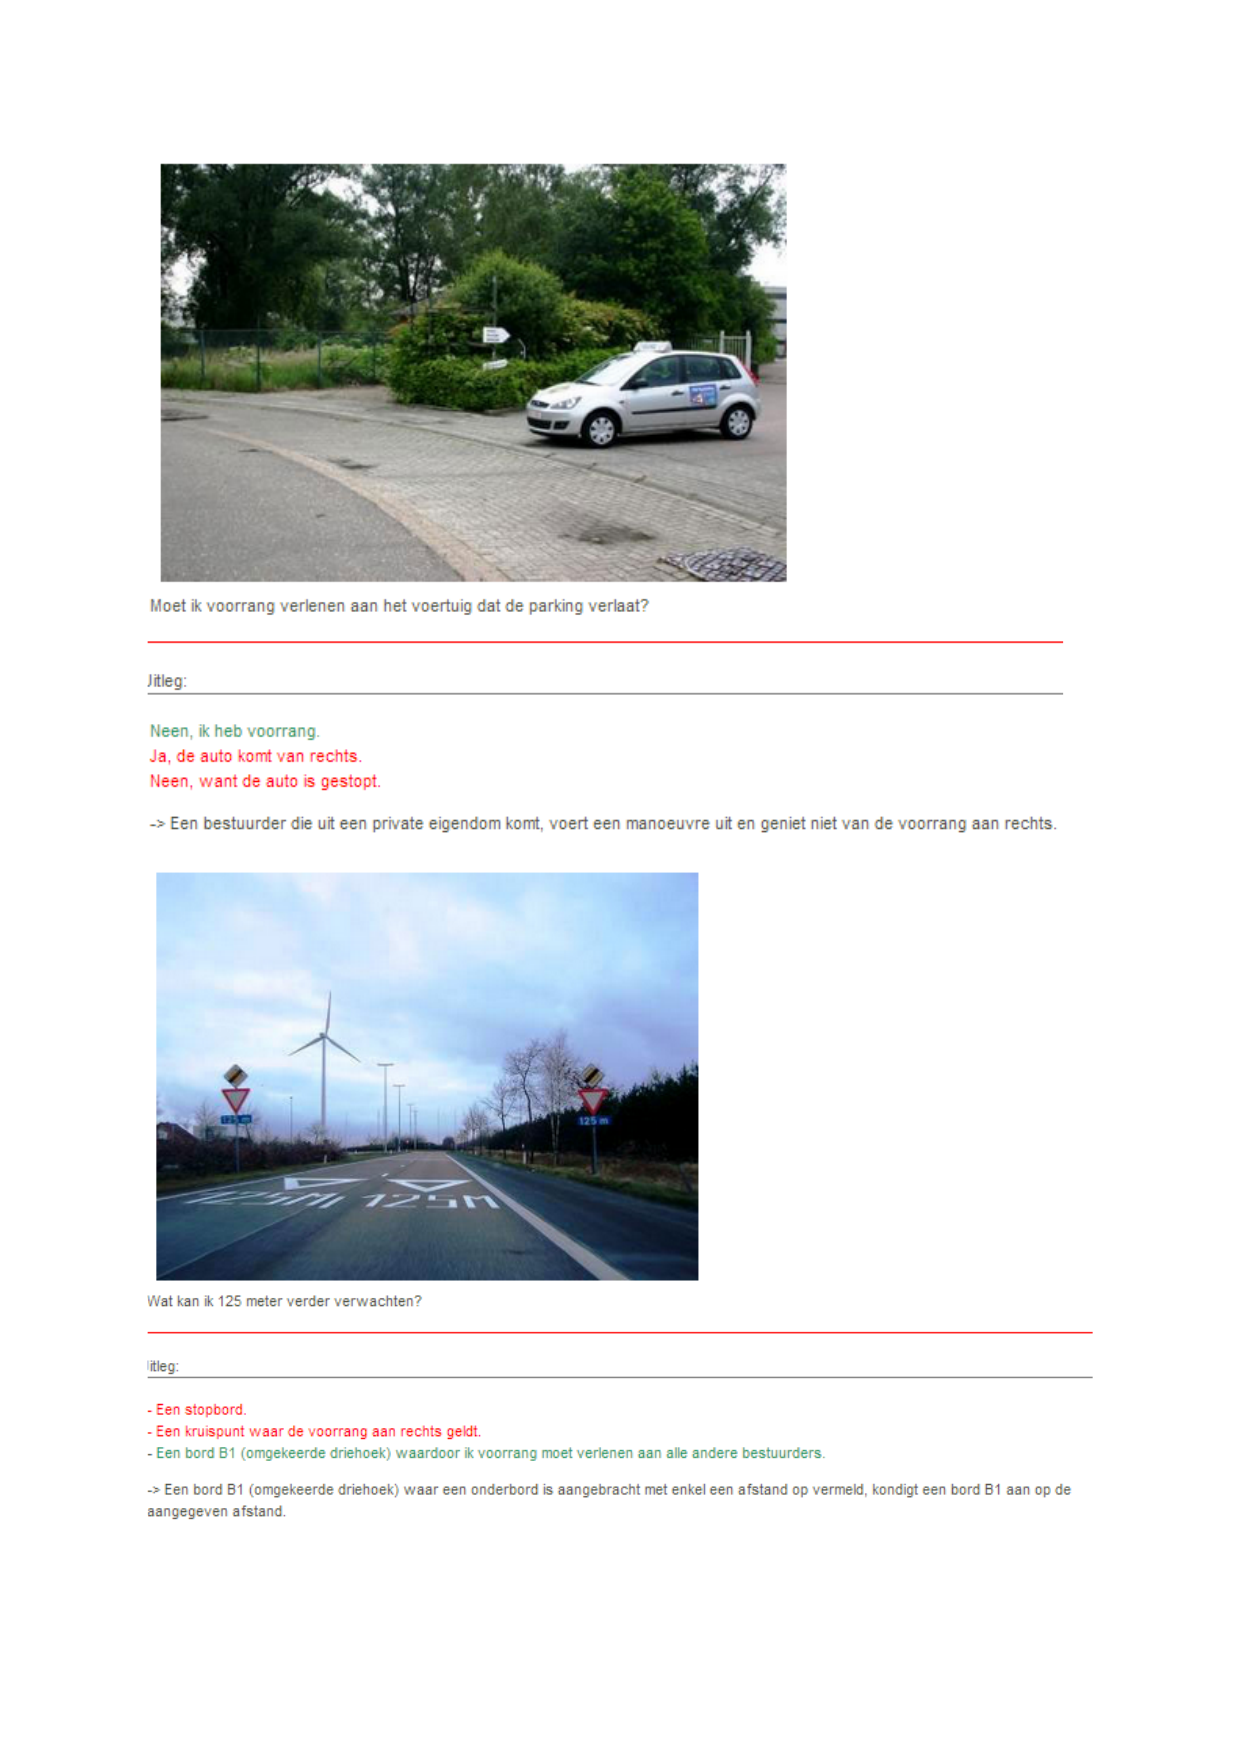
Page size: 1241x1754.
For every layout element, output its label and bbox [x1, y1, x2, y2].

picture [147, 147, 1064, 842]
picture [147, 866, 1093, 1526]
